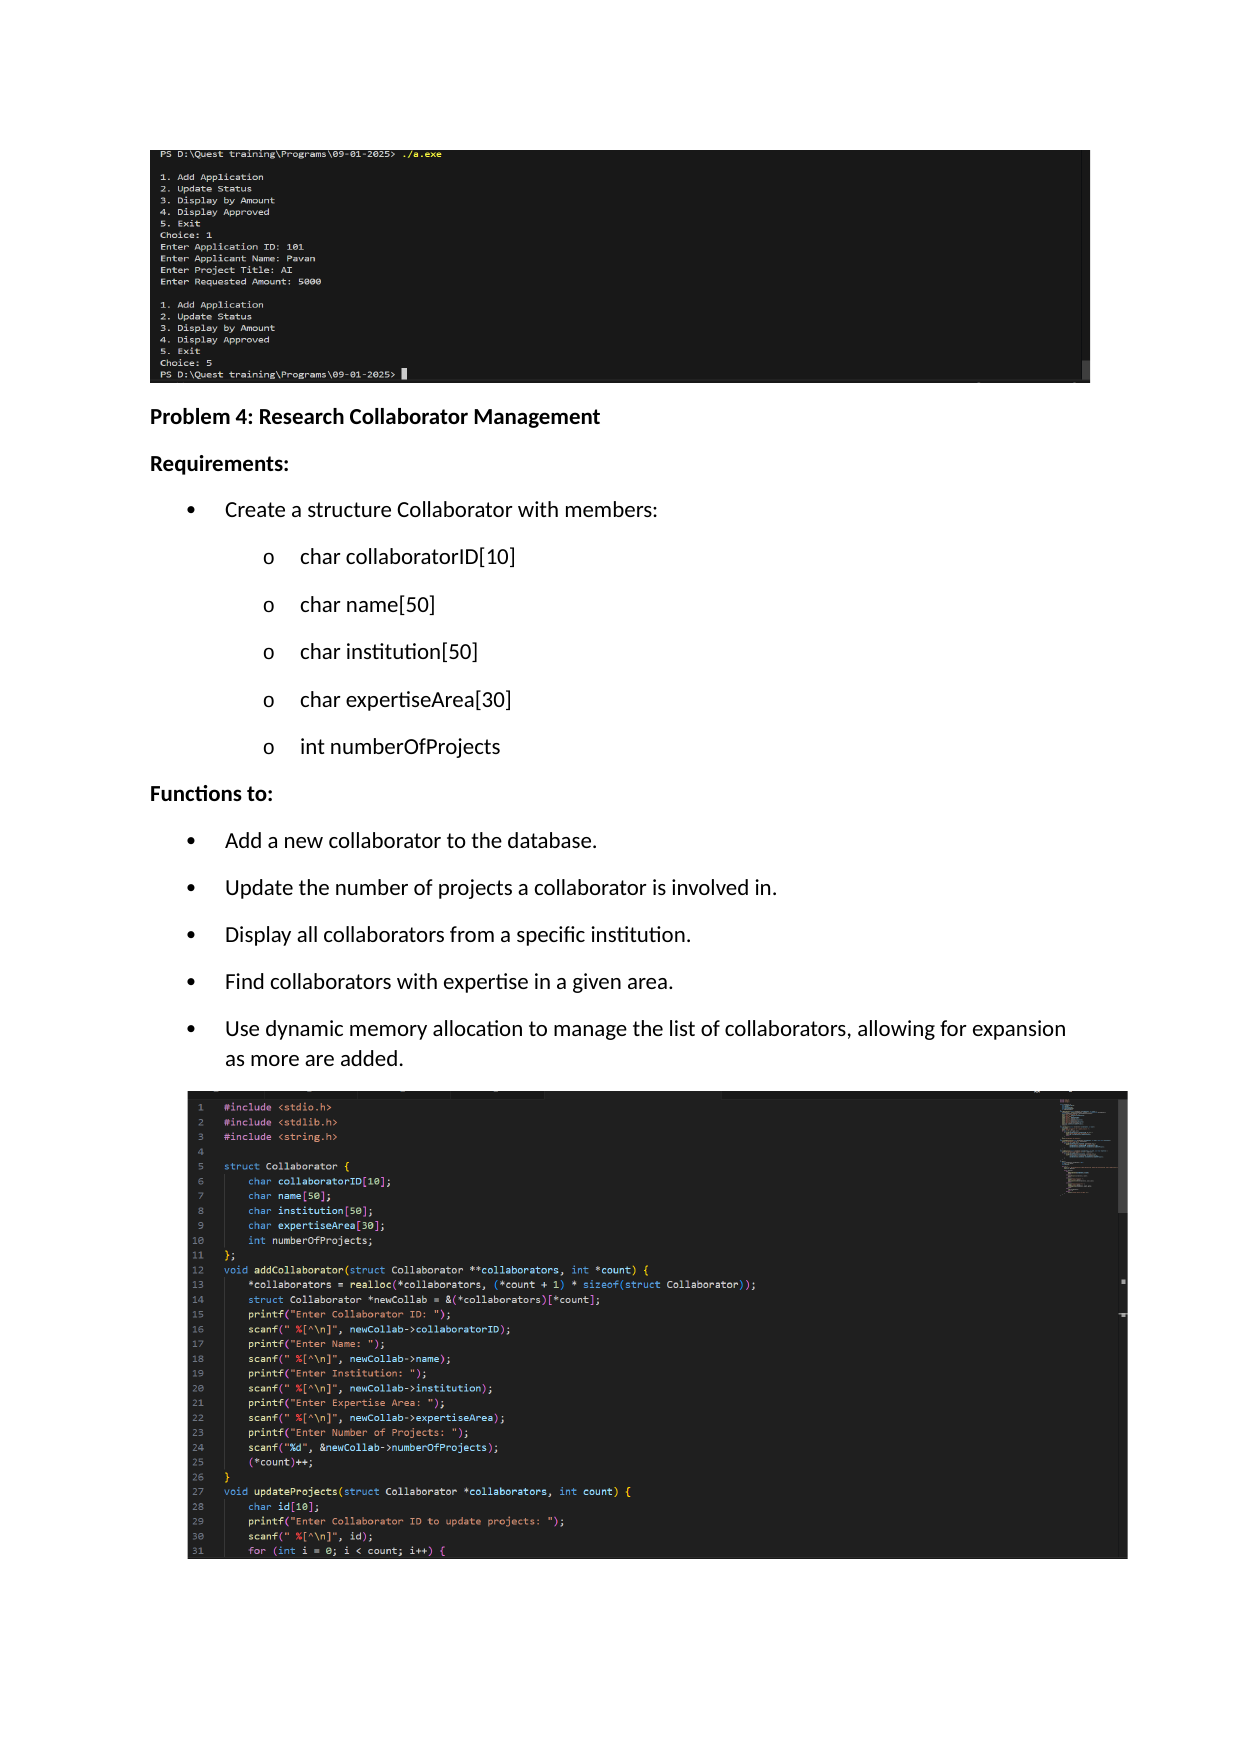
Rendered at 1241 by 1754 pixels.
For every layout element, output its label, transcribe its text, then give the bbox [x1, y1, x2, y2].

list Find collaborators with expertise in a given area. [187, 967, 1090, 995]
list Use dynamic memory allocation to manage the list of collaborators, allowing for expansion as more are added. [187, 1014, 1090, 1072]
picture [187, 1091, 1128, 1559]
list Create a structure Collaborator with members: [187, 496, 1090, 524]
list char institution[50] [262, 637, 1090, 666]
picture [150, 150, 1091, 383]
text Problem 4: Research Collaborator Management [150, 402, 1090, 430]
list int numberOfProjects [262, 732, 1090, 761]
list Add a new collaborator to the database. [187, 826, 1090, 854]
list char name[50] [262, 590, 1090, 618]
list char collaboratorID[10] [262, 542, 1090, 571]
text Requirements: [150, 449, 1090, 477]
list Update the number of projects a collaborator is involved in. [187, 873, 1090, 901]
text Functions to: [150, 779, 1090, 807]
list Display all collaborators from a specific institution. [187, 920, 1090, 948]
list char expertiseArea[30] [262, 685, 1090, 713]
